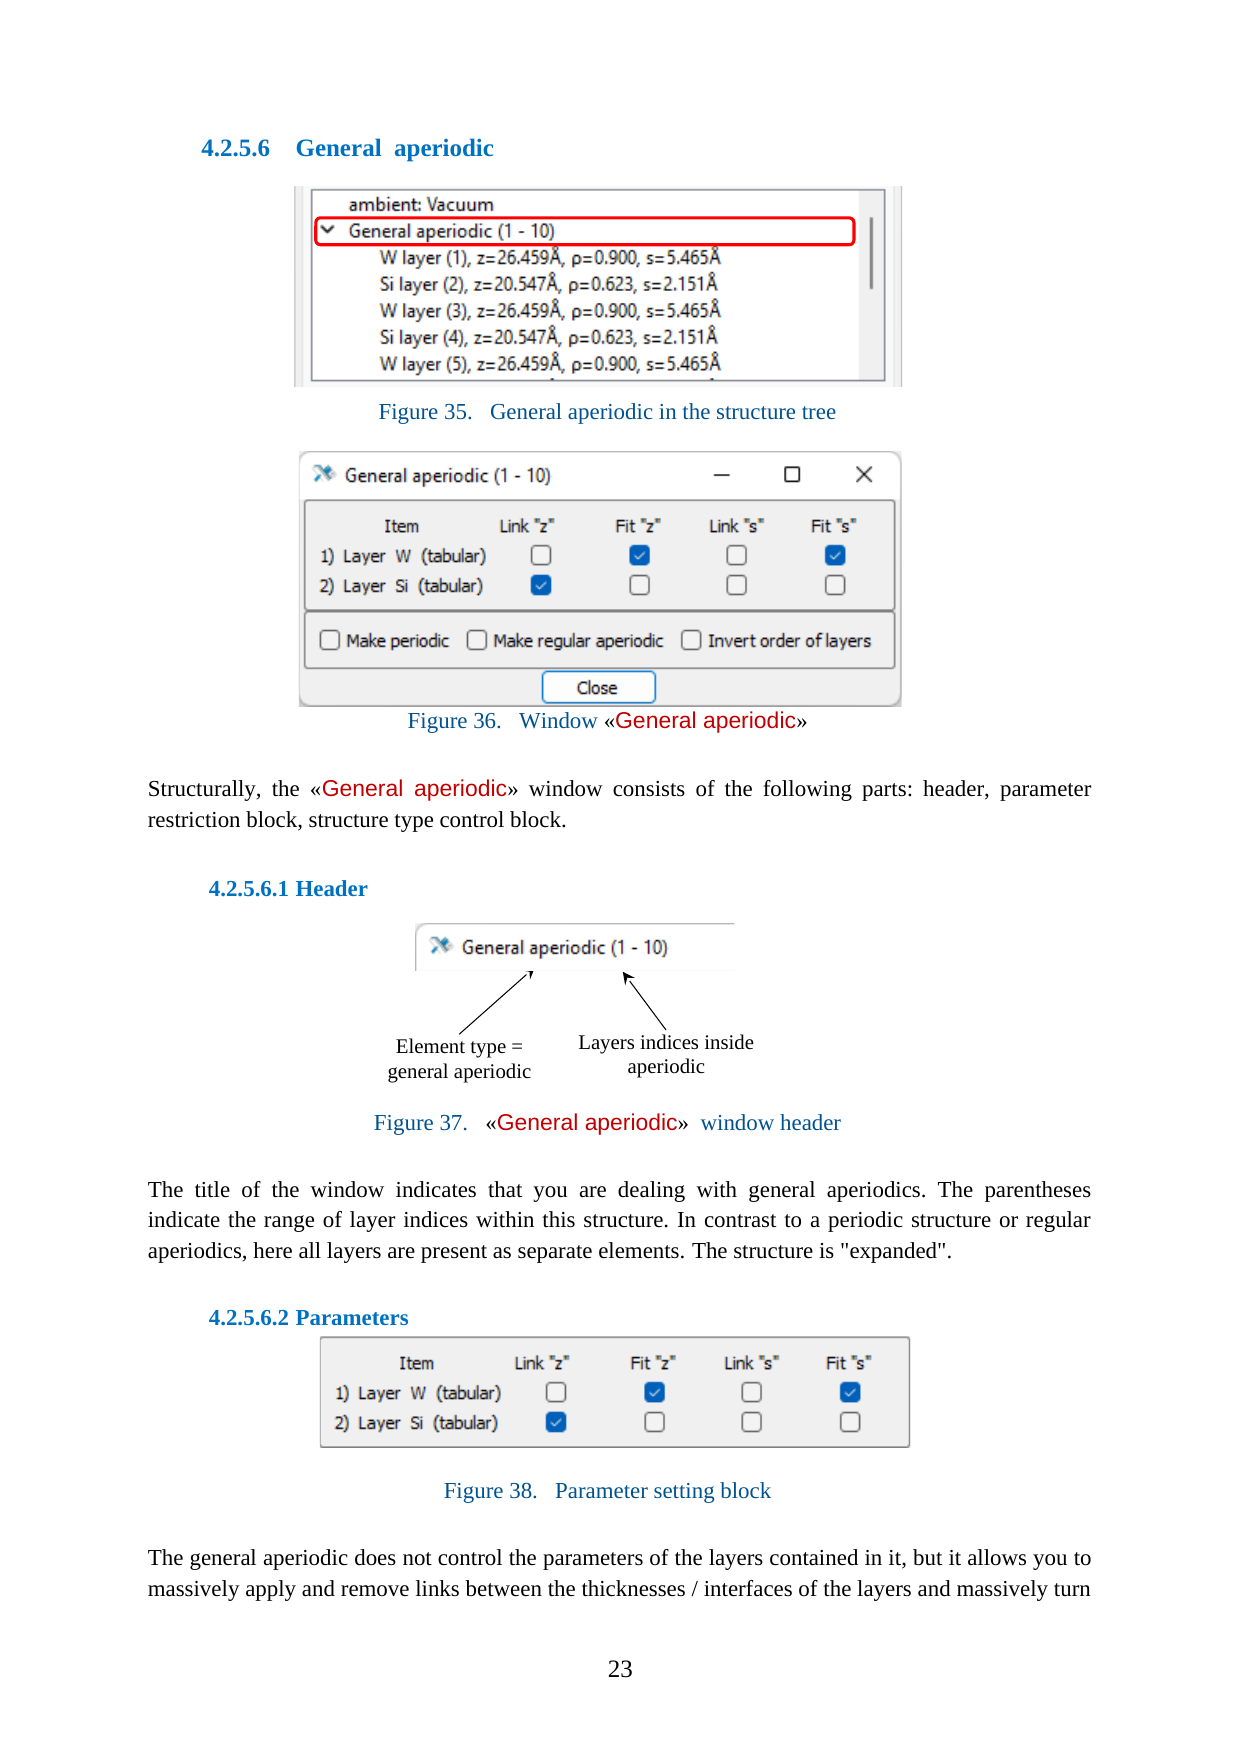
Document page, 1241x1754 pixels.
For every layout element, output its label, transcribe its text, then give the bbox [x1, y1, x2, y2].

picture [319, 1336, 911, 1448]
list «General aperiodic» window header [178, 927, 1093, 1135]
picture [298, 451, 902, 707]
picture [415, 923, 735, 971]
subtitle Header [209, 873, 1093, 902]
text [148, 1544, 1093, 1601]
picture [294, 186, 903, 387]
text The title of the window indicates that you are dealing with general aperiodics. The parentheses indicate the range of layer indices within this structure. In contrast to a periodic structure or regular aperiodics, here all layers are present as separate elements. The structure is "expanded". [148, 1176, 1093, 1263]
subtitle General aperiodic [201, 133, 1093, 162]
text Structurally, the «General aperiodic» window consists of the following parts: header, parameter restriction block, structure type control block. [148, 775, 1093, 832]
subtitle Parameters [209, 1304, 1093, 1331]
